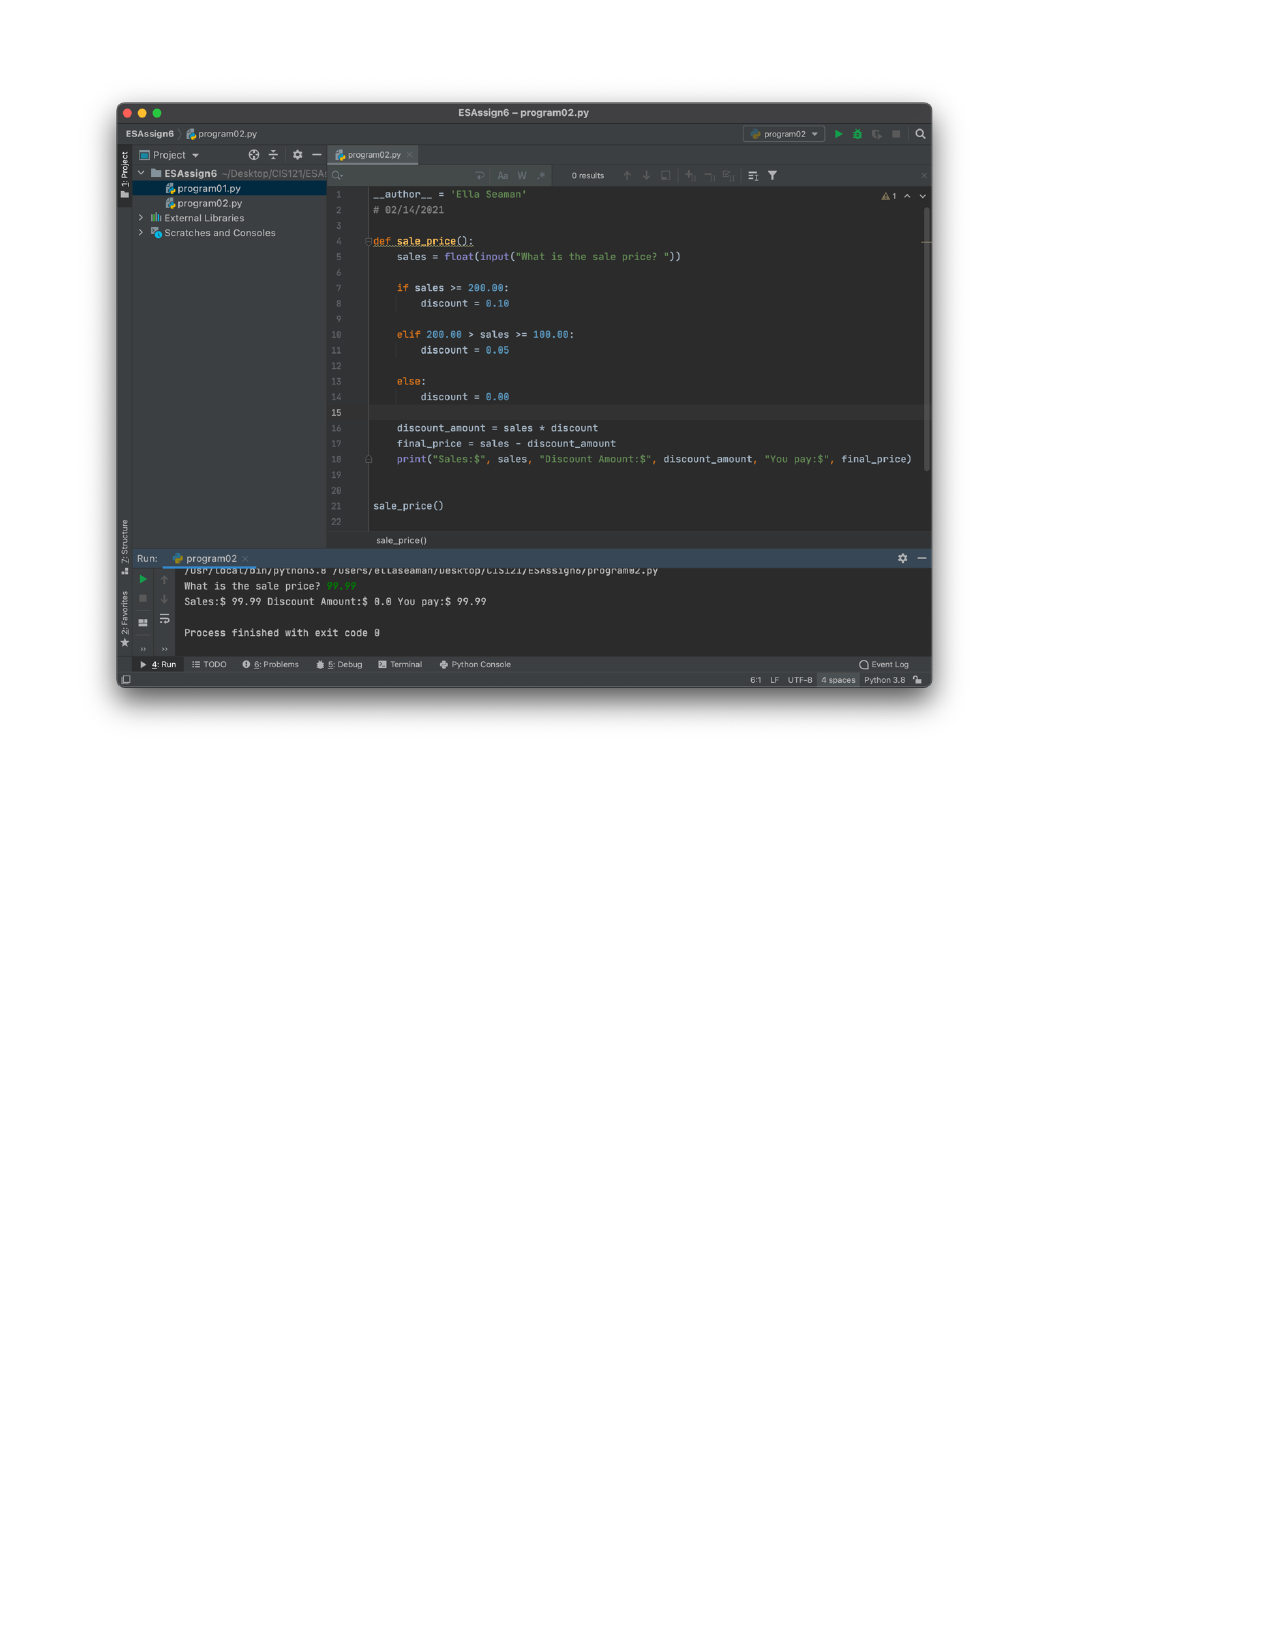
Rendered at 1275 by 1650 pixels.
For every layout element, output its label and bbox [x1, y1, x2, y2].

picture [75, 75, 973, 742]
